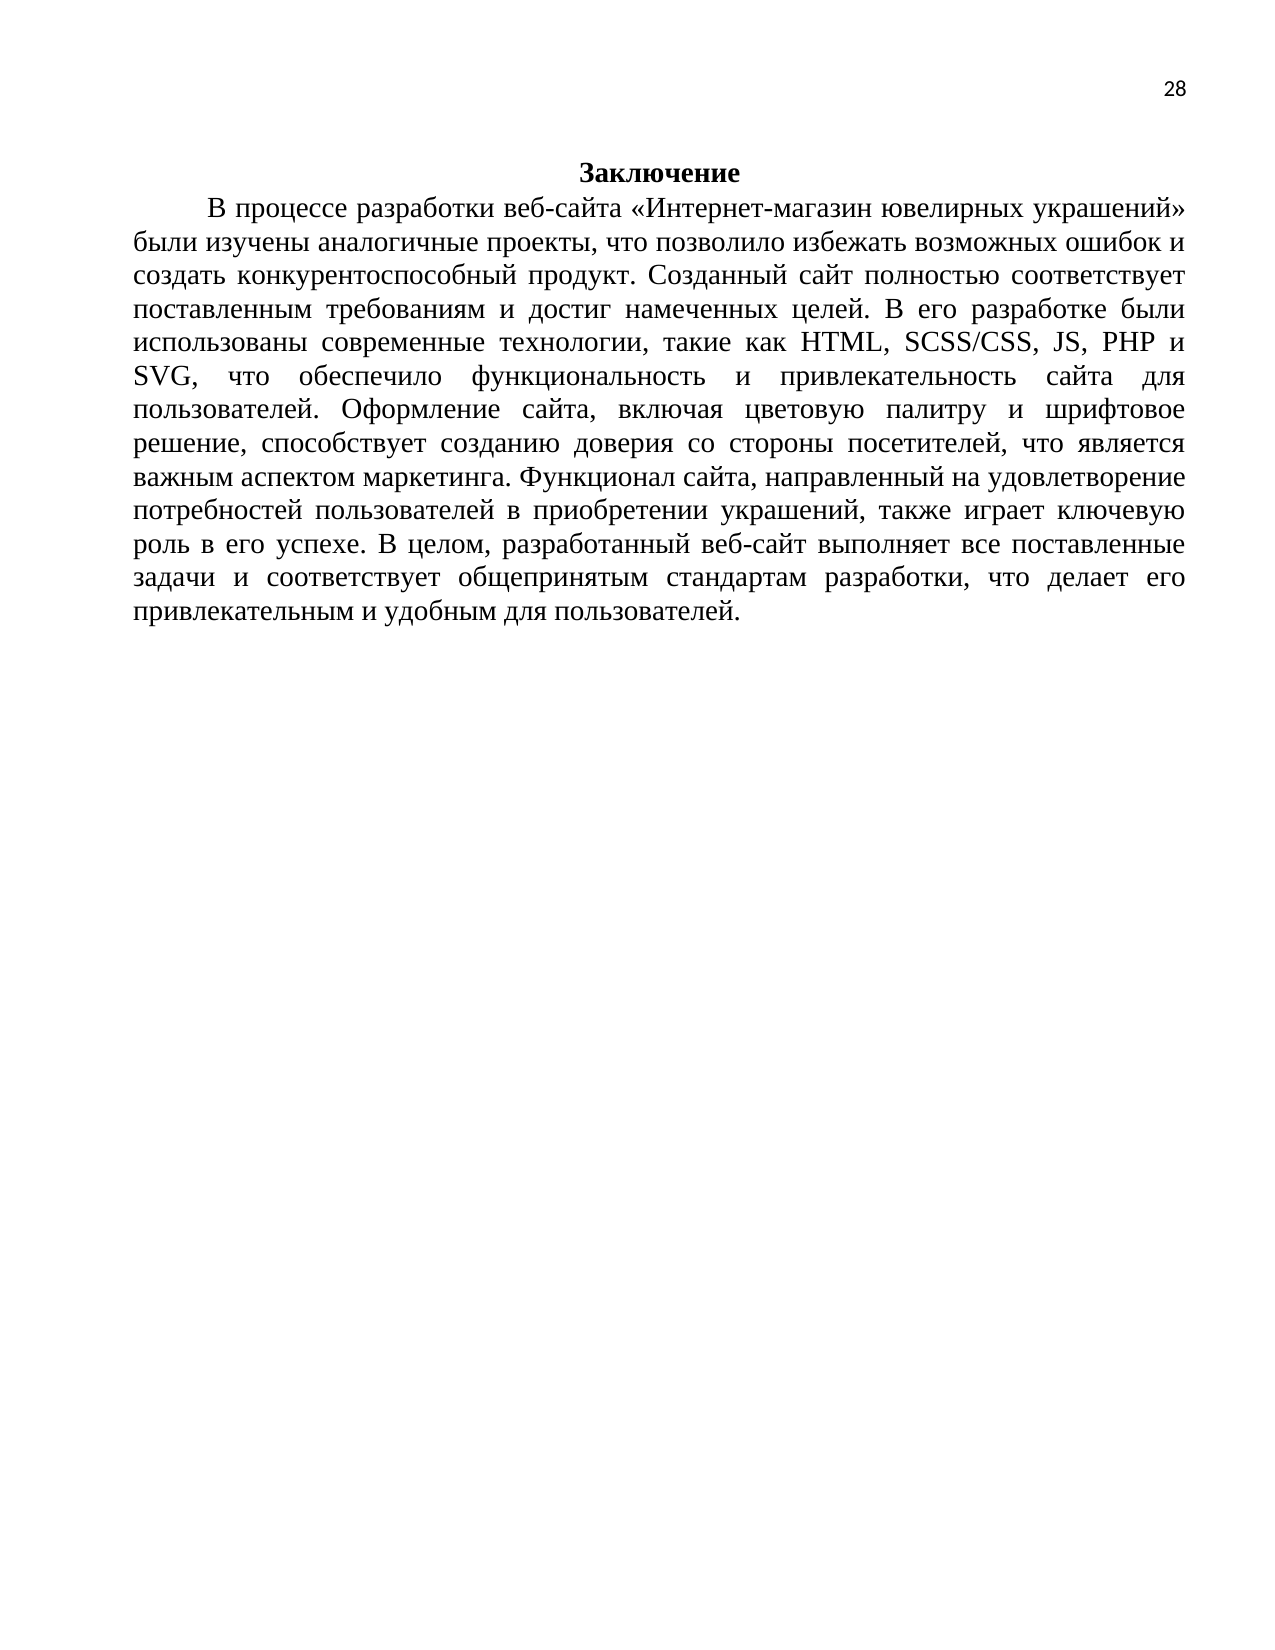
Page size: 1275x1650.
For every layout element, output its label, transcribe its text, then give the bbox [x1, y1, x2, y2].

subtitle Заключение [133, 155, 1186, 188]
text В процессе разработки веб-сайта «Интернет-магазин ювелирных украшений» были изучены аналогичные проекты, что позволило избежать возможных ошибок и создать конкурентоспособный продукт. Созданный сайт полностью соответствует поставленным требованиям и достиг намеченных целей. В его разработке были использованы современные технологии, такие как HTML, SCSS/CSS, JS, PHP и SVG, что обеспечило функциональность и привлекательность сайта для пользователей. Оформление сайта, включая цветовую палитру и шрифтовое решение, способствует созданию доверия со стороны посетителей, что является важным аспектом маркетинга. Функционал сайта, направленный на удовлетворение потребностей пользователей в приобретении украшений, также играет ключевую роль в его успехе. В целом, разработанный веб-сайт выполняет все поставленные задачи и соответствует общепринятым стандартам разработки, что делает его привлекательным и удобным для пользователей. [133, 190, 1186, 626]
